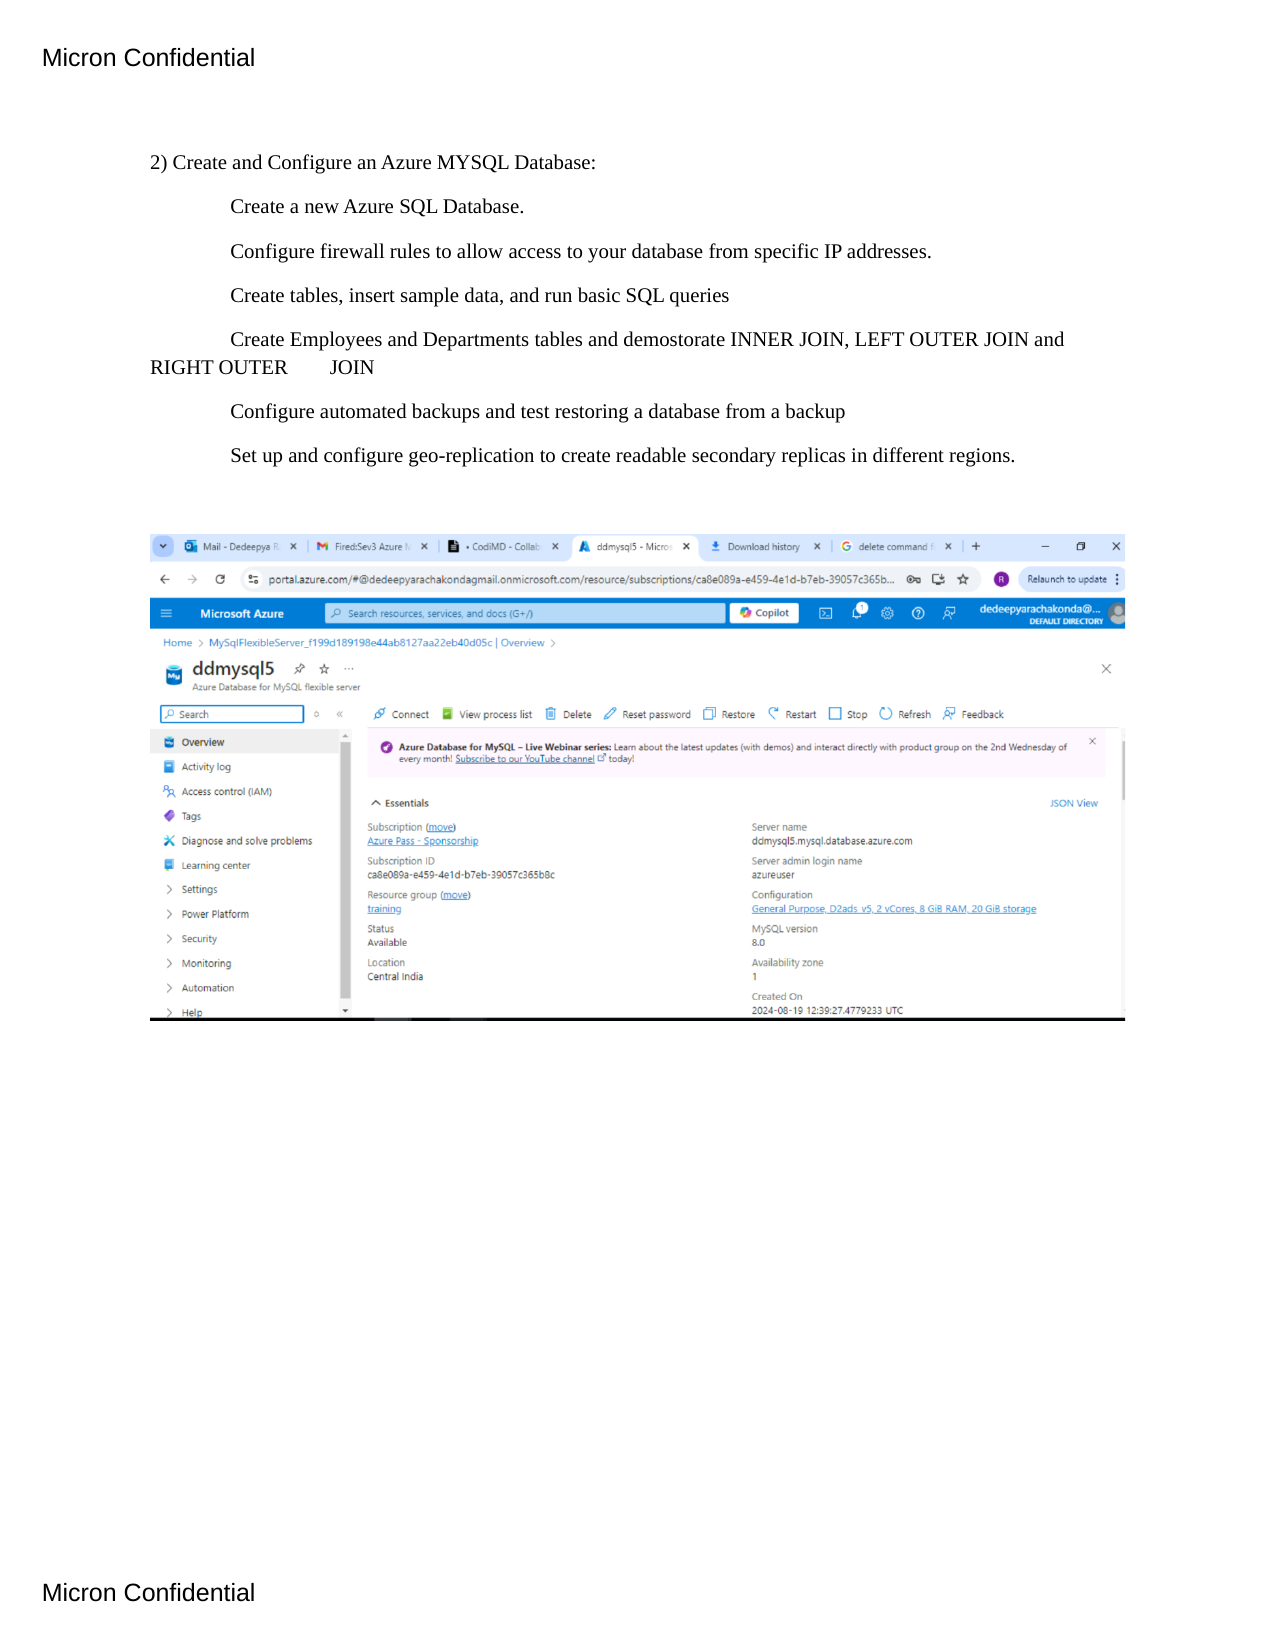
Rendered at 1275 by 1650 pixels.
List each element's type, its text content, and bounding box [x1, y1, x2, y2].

text 2) Create and Configure an Azure MYSQL Database: [150, 150, 1125, 174]
text Set up and configure geo-replication to create readable secondary replicas in different regions. [150, 443, 1125, 467]
text Create tables, insert sample data, and run basic SQL queries [150, 283, 1125, 307]
text Configure automated backups and test restoring a database from a backup [150, 399, 1125, 423]
picture [150, 534, 1125, 1021]
text Configure firewall rules to allow access to your database from specific IP addresses. [150, 238, 1125, 263]
text Create Employees and Departments tables and demostorate INNER JOIN, LEFT OUTER JOIN and RIGHT OUTER JOIN [150, 327, 1125, 379]
text Create a new Azure SQL Database. [150, 194, 1125, 218]
